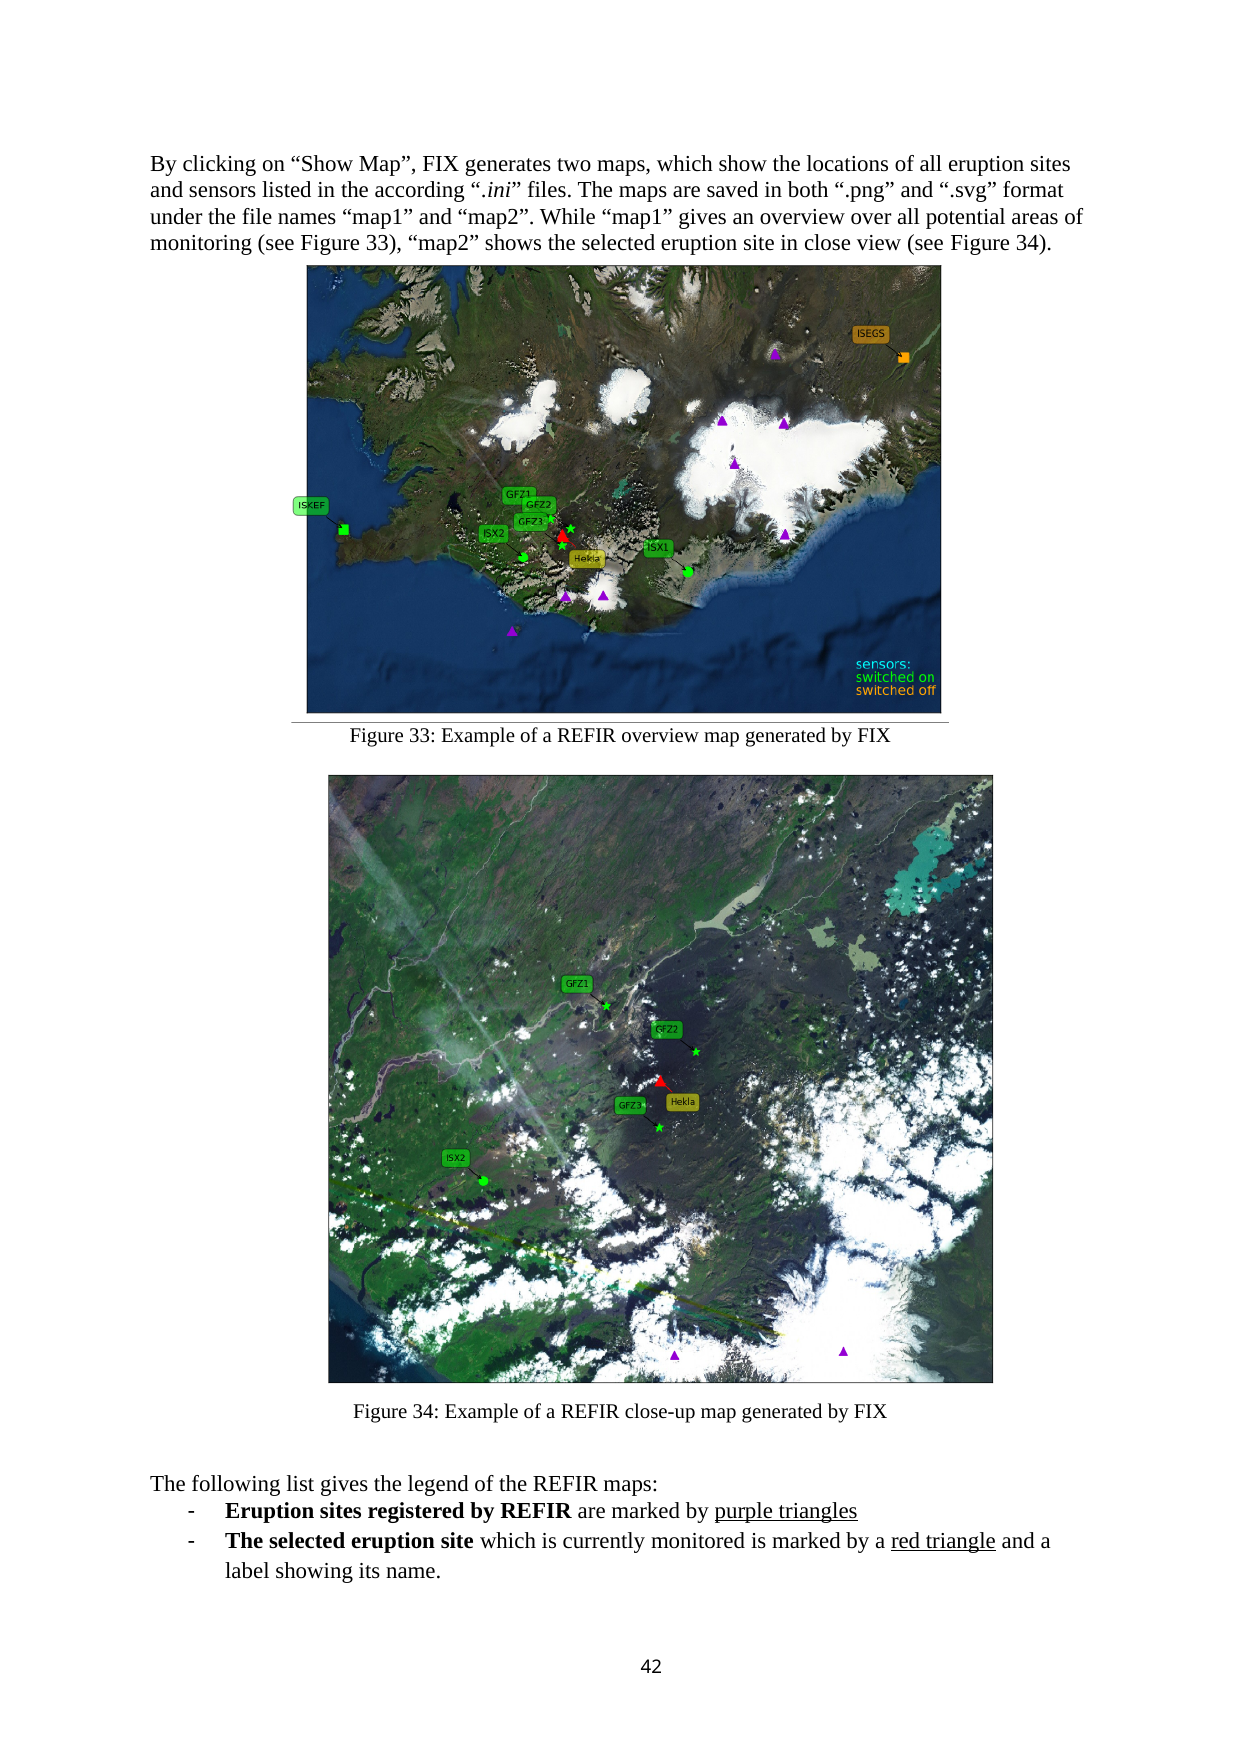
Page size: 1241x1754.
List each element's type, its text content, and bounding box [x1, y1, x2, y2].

list Eruption sites registered by REFIR are marked by purple triangles [187, 1497, 1090, 1523]
list The selected eruption site which is currently monitored is marked by a red triangle and a label showing its name. [187, 1527, 1090, 1584]
text Figure 33: Example of a REFIR overview map generated by FIX [150, 723, 1090, 747]
picture [291, 255, 949, 723]
text The following list gives the legend of the REFIR maps: [150, 1470, 1090, 1497]
picture [240, 767, 1000, 1400]
text By clicking on “Show Map”, FIX generates two maps, which show the locations of all eruption sites and sensors listed in the according “.ini” files. The maps are saved in both “.png” and “.svg” format under the file names “map1” and “map2”. While “map1” gives an overview over all potential areas of monitoring (see Figure 33), “map2” shows the selected eruption site in close view (see Figure 34). [150, 150, 1090, 255]
text Figure 34: Example of a REFIR close-up map generated by FIX [150, 1399, 1090, 1423]
